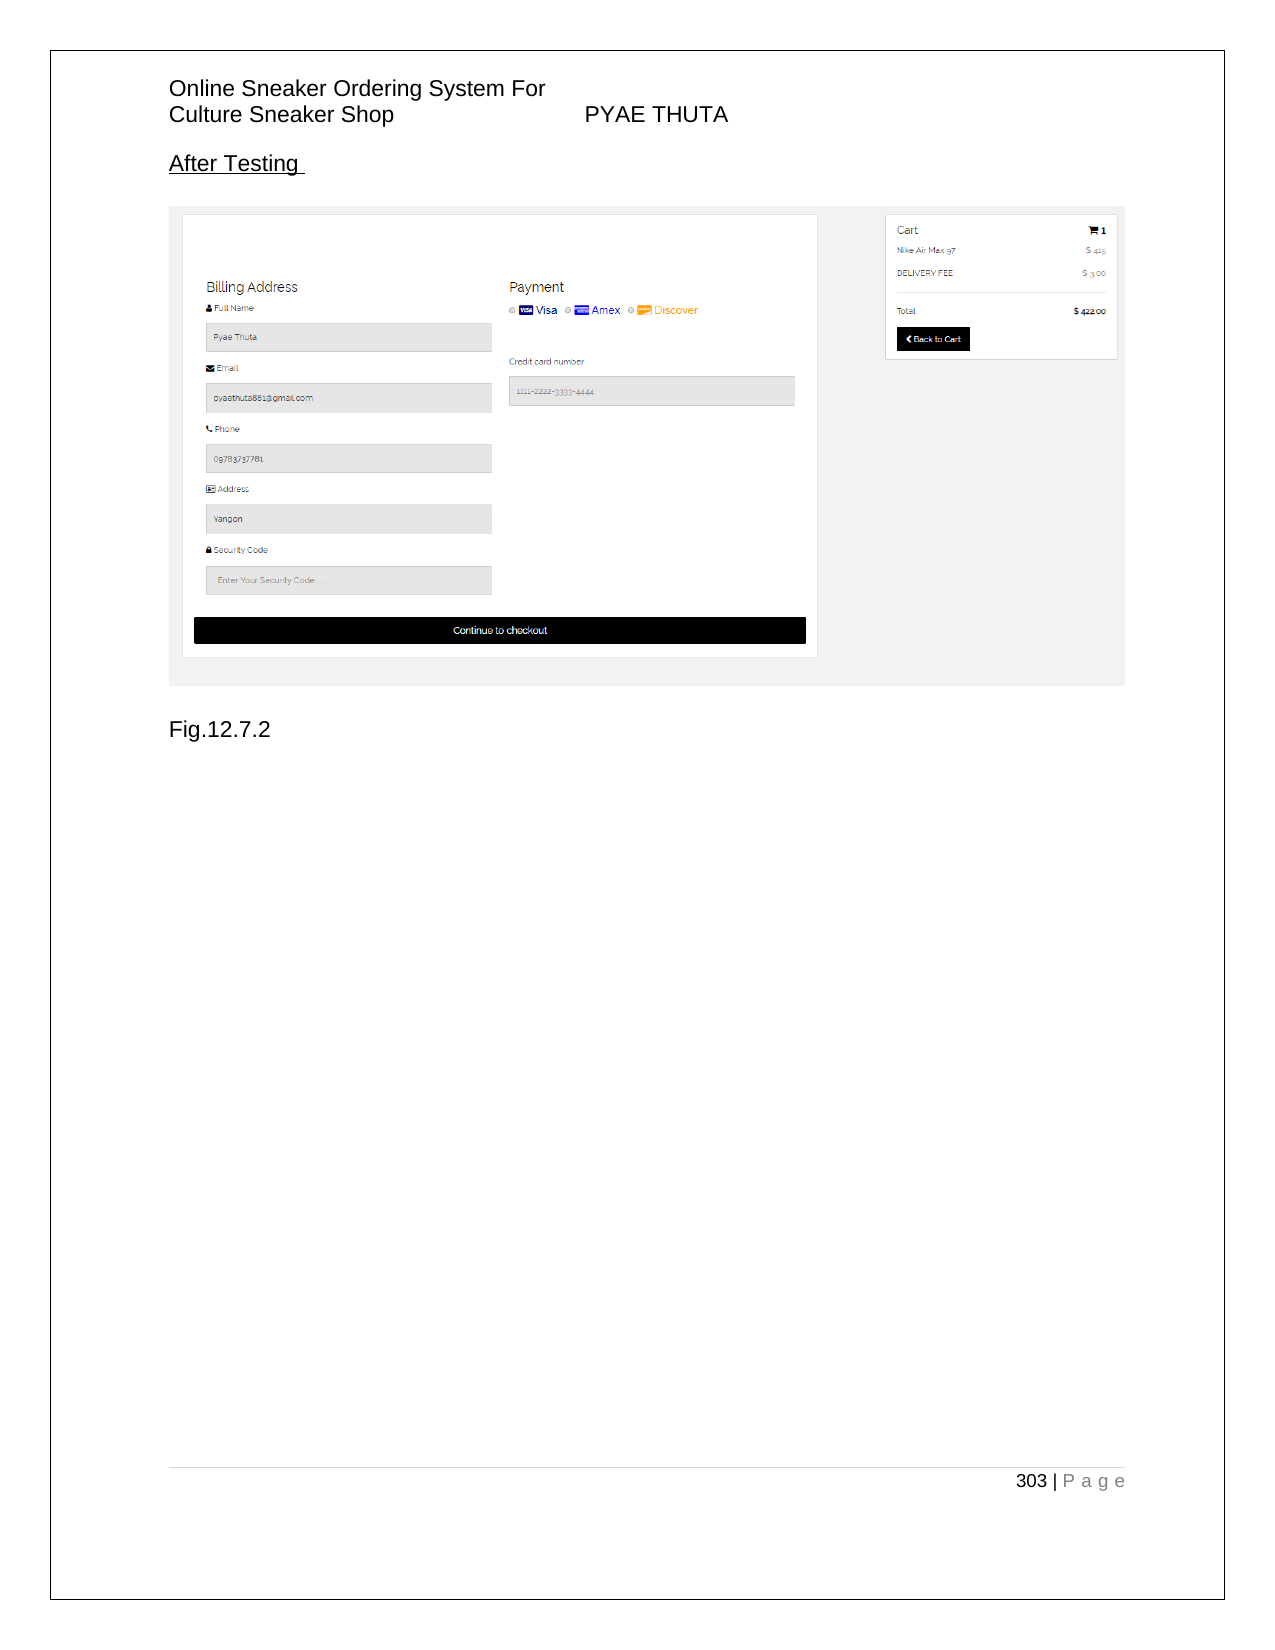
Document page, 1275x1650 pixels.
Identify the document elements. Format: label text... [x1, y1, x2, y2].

text Fig.12.7.2 [169, 716, 1125, 742]
text After Testing [169, 150, 1125, 176]
picture [168, 206, 1125, 686]
